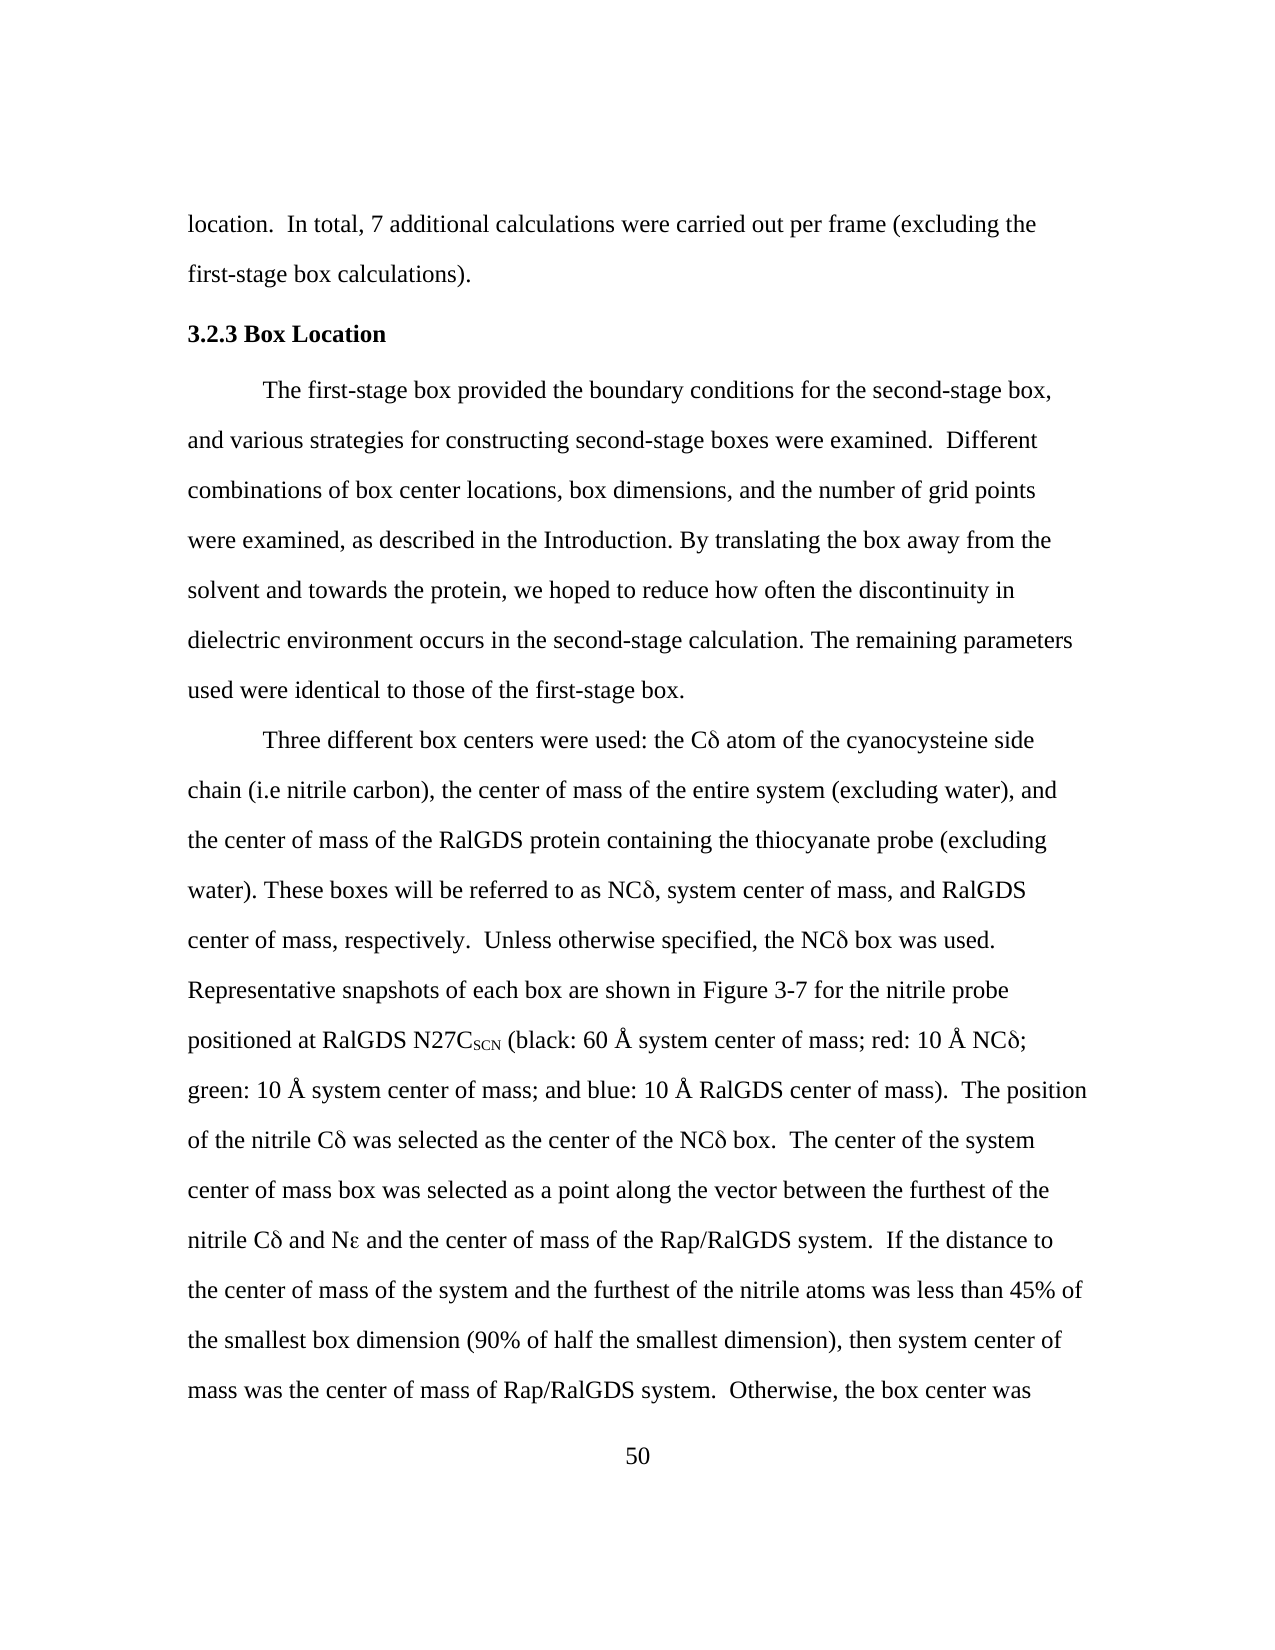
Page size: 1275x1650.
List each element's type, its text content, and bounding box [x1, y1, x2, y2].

text The first-stage box provided the boundary conditions for the second-stage box, and various strategies for constructing second-stage boxes were examined. Different combinations of box center locations, box dimensions, and the number of grid points were examined, as described in the Introduction. By translating the box away from the solvent and towards the protein, we hoped to reduce how often the discontinuity in dielectric environment occurs in the second-stage calculation. The remaining parameters used were identical to those of the first-stage box. [187, 354, 1087, 704]
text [187, 704, 1087, 1404]
subtitle Box Location [187, 319, 1087, 347]
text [187, 187, 1087, 287]
